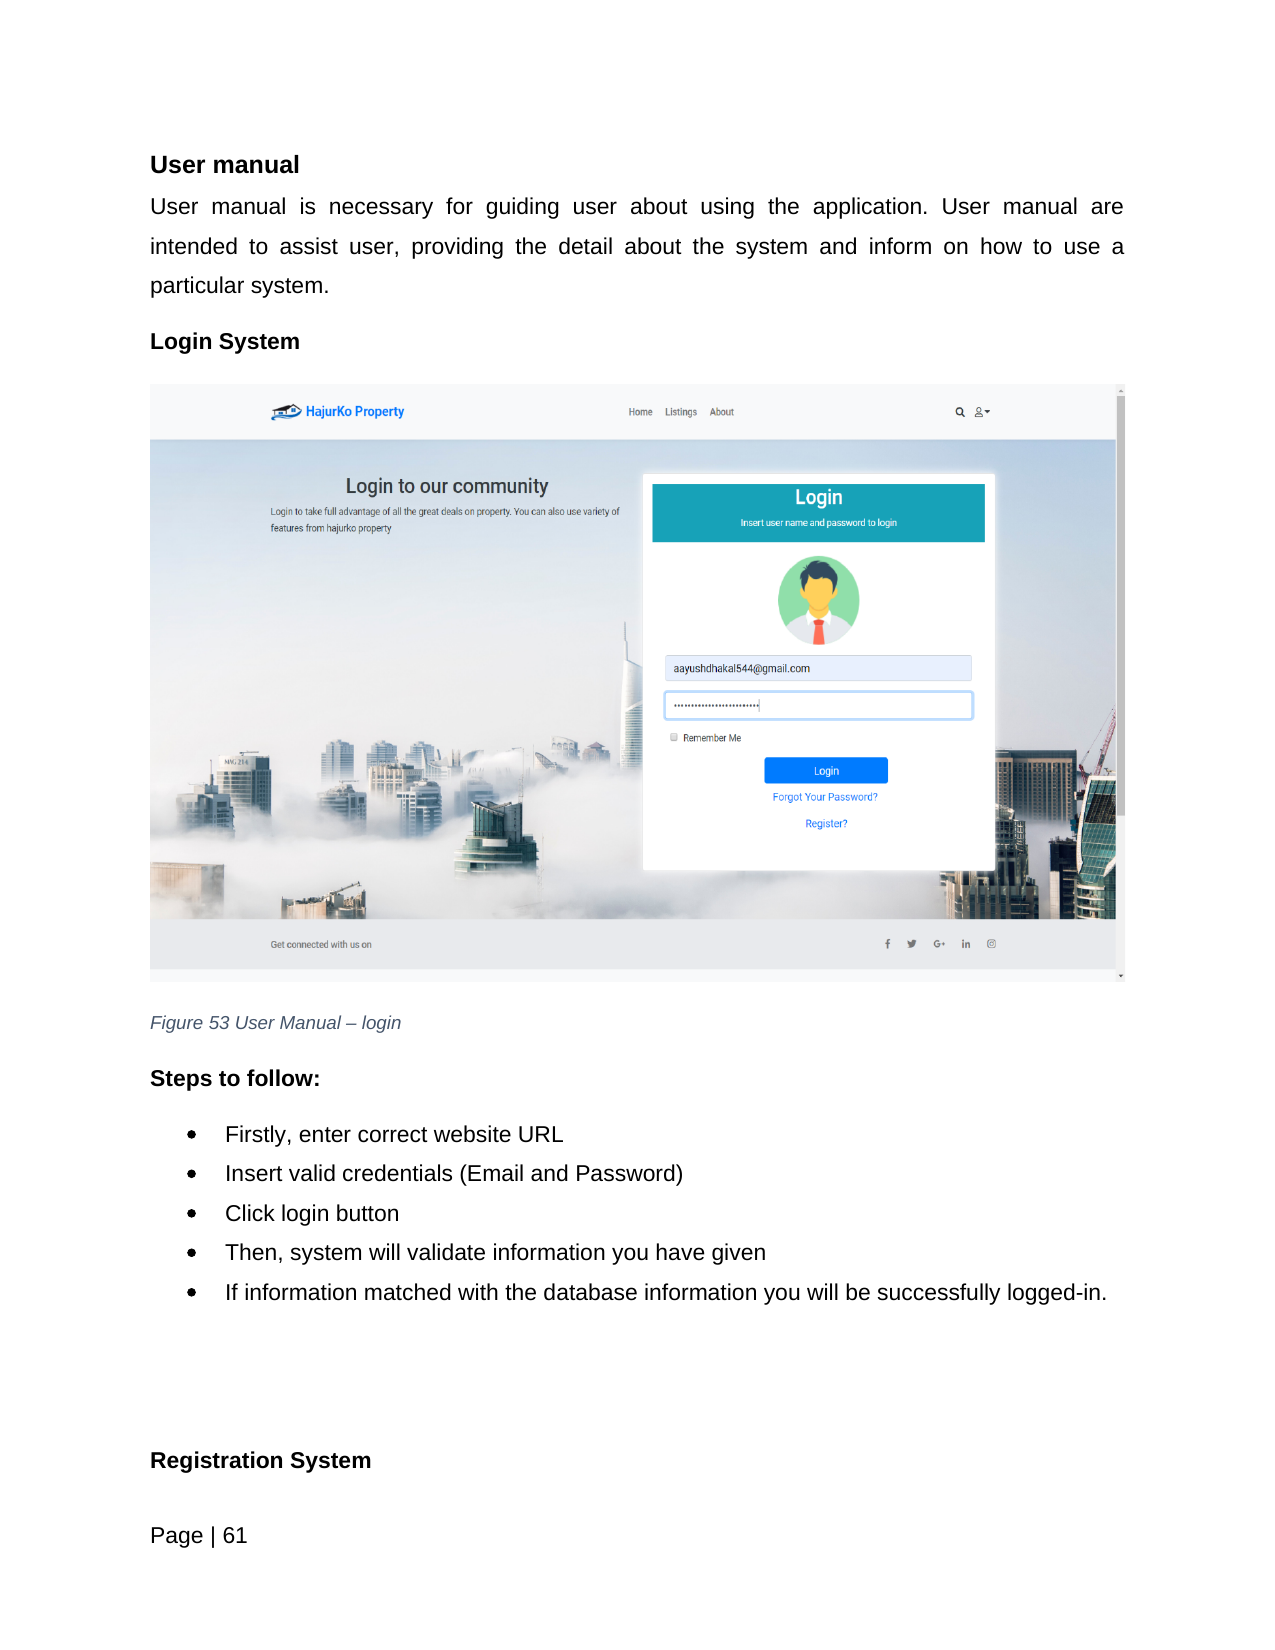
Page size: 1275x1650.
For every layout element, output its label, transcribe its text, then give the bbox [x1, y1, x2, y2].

text Registration System [150, 1447, 1125, 1474]
text Steps to follow: [150, 1065, 1125, 1091]
list Click login button [187, 1200, 1125, 1226]
text Login System [150, 328, 1125, 354]
picture [150, 384, 1125, 982]
text User manual is necessary for guiding user about using the application. User manual are intended to assist user, providing the detail about the system and inform on how to use a particular system. [150, 193, 1125, 298]
subtitle User manual [150, 150, 1125, 179]
list If information matched with the database information you will be successfully logged-in. [187, 1279, 1125, 1305]
list Firstly, enter correct website URL [187, 1121, 1125, 1147]
list Insert valid credentials (Email and Password) [187, 1160, 1125, 1187]
list Then, system will validate information you have given [187, 1239, 1125, 1266]
